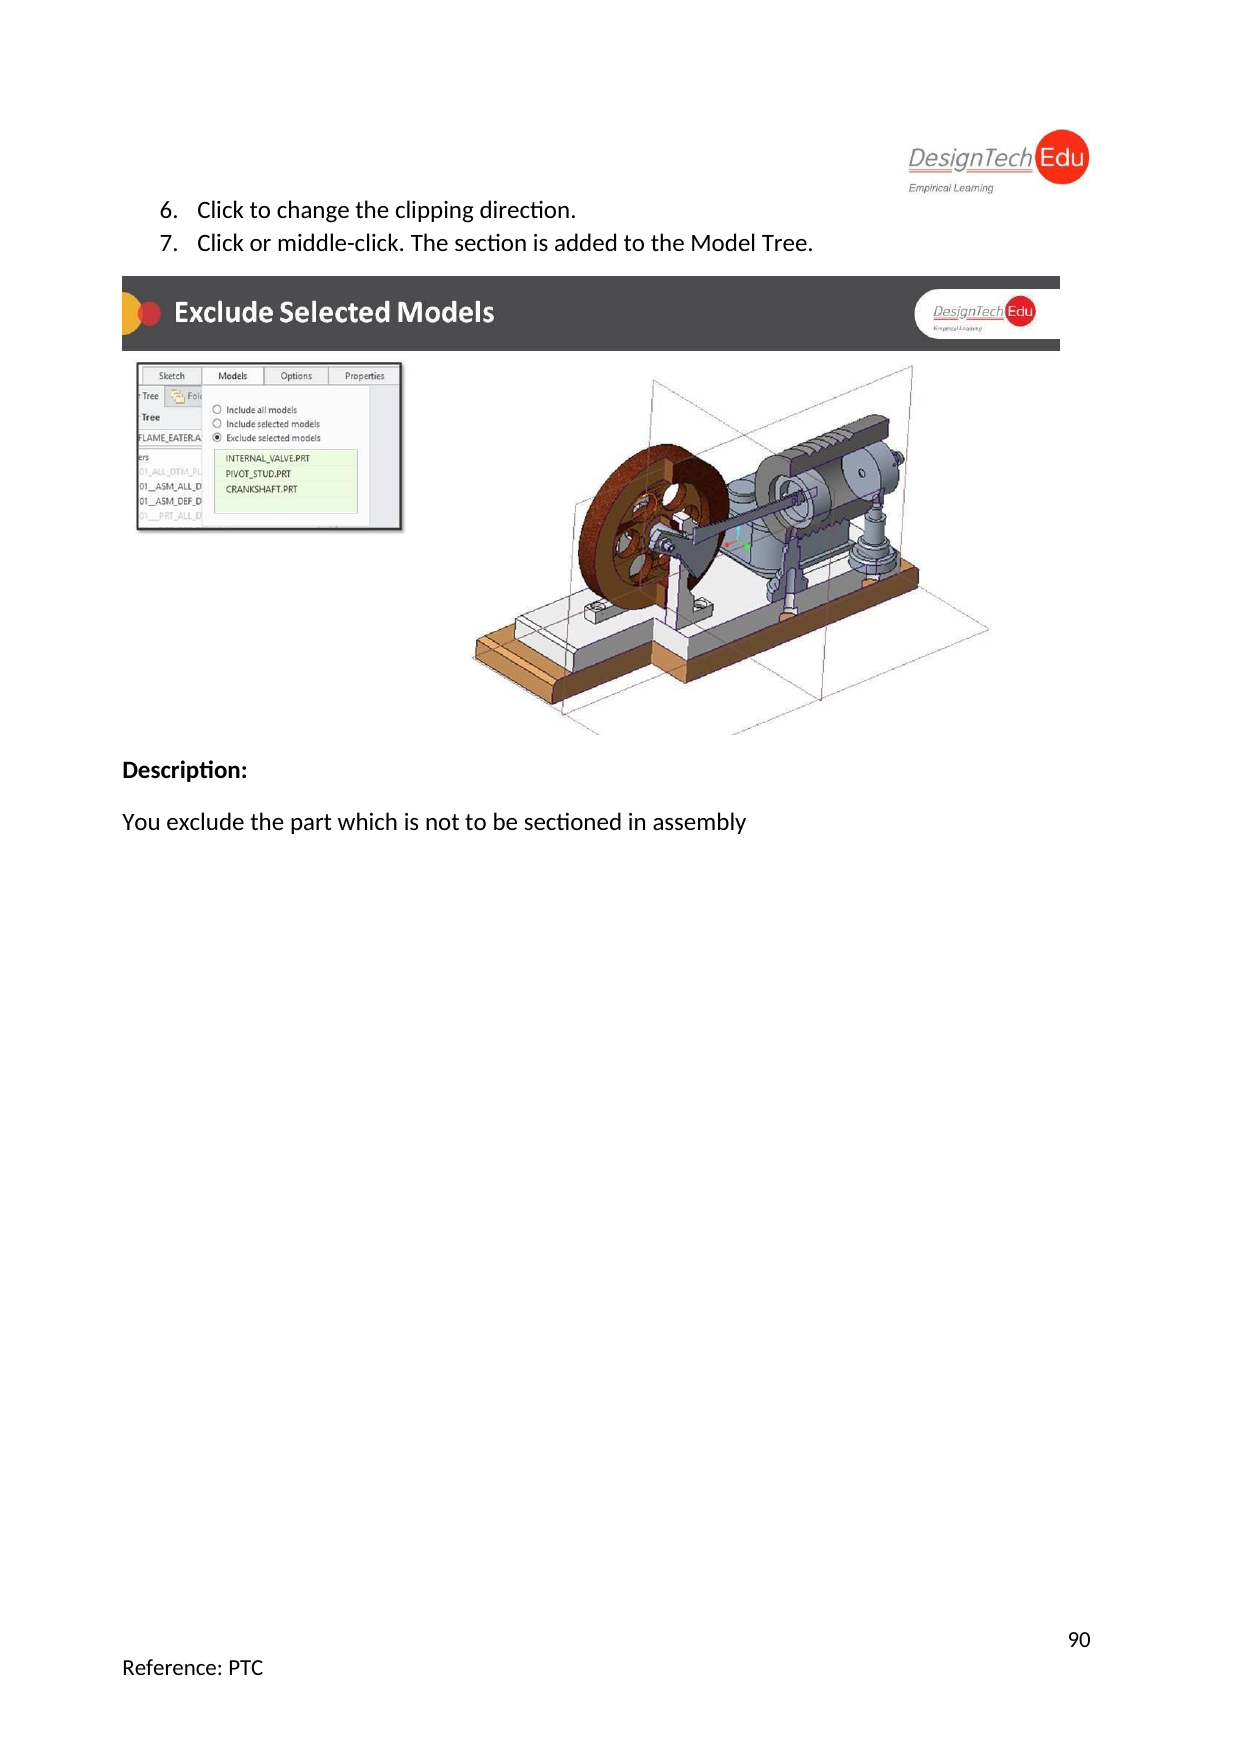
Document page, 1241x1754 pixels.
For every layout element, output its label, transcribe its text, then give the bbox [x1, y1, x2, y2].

picture [122, 276, 1060, 735]
list Click or middle-click. The section is added to the Model Tree. [159, 227, 1167, 257]
picture [902, 129, 1090, 194]
list Click to change the clipping direction. [159, 194, 1167, 224]
text You exclude the part which is not to be sectioned in assembly [122, 806, 1167, 837]
